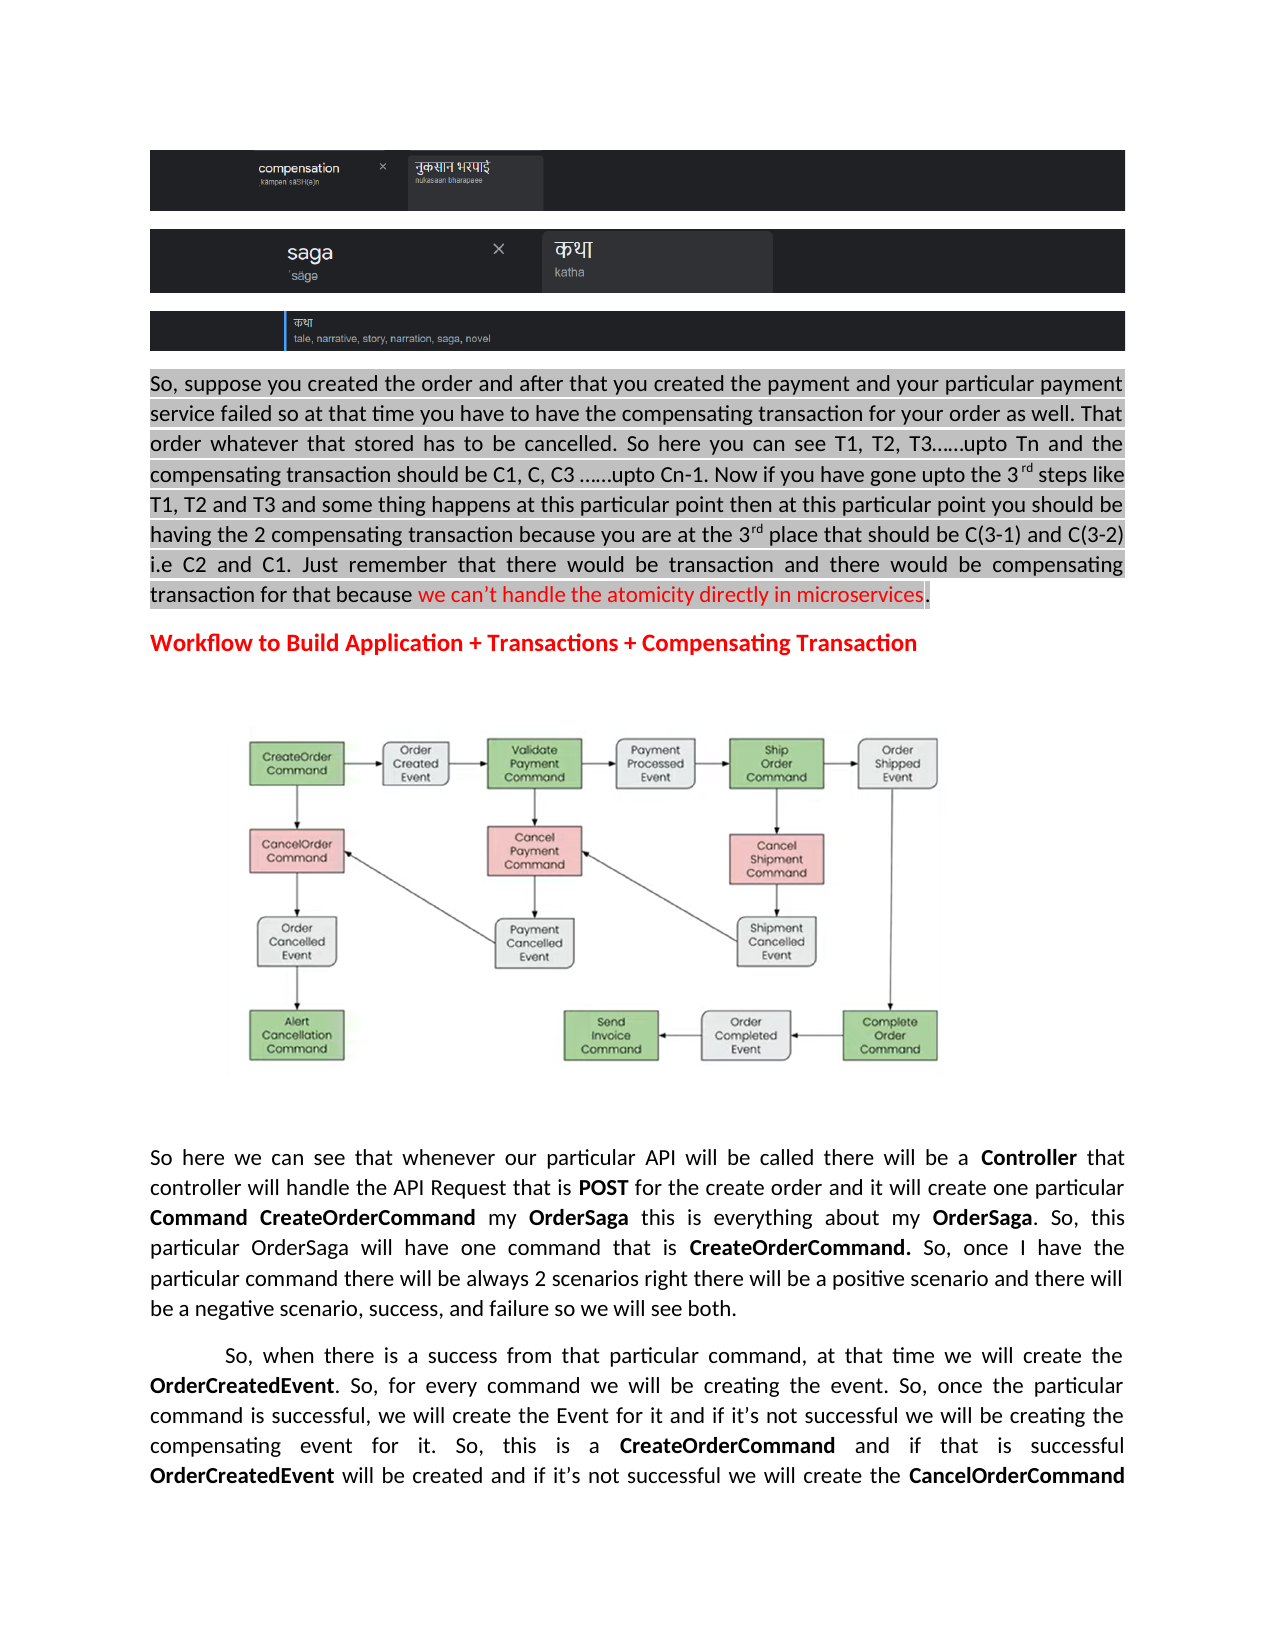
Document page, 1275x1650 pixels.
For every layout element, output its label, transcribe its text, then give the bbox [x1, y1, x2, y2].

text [150, 1341, 1125, 1489]
picture [150, 150, 1125, 211]
picture [150, 311, 1125, 351]
picture [225, 726, 948, 1077]
picture [150, 229, 1125, 293]
text Workflow to Build Application + Transactions + Compensating Transaction [150, 627, 1125, 658]
text So here we can see that whenever our particular API will be called there will be a Controller that controller will handle the API Request that is POST for the create order and it will create one particular Command CreateOrderCommand my OrderSaga this is everything about my OrderSaga. So, this particular OrderSaga will have one command that is CreateOrderCommand. So, once I have the particular command there will be always 2 scenarios right there will be a positive scenario and there will be a negative scenario, success, and failure so we will see both. [150, 1143, 1125, 1322]
